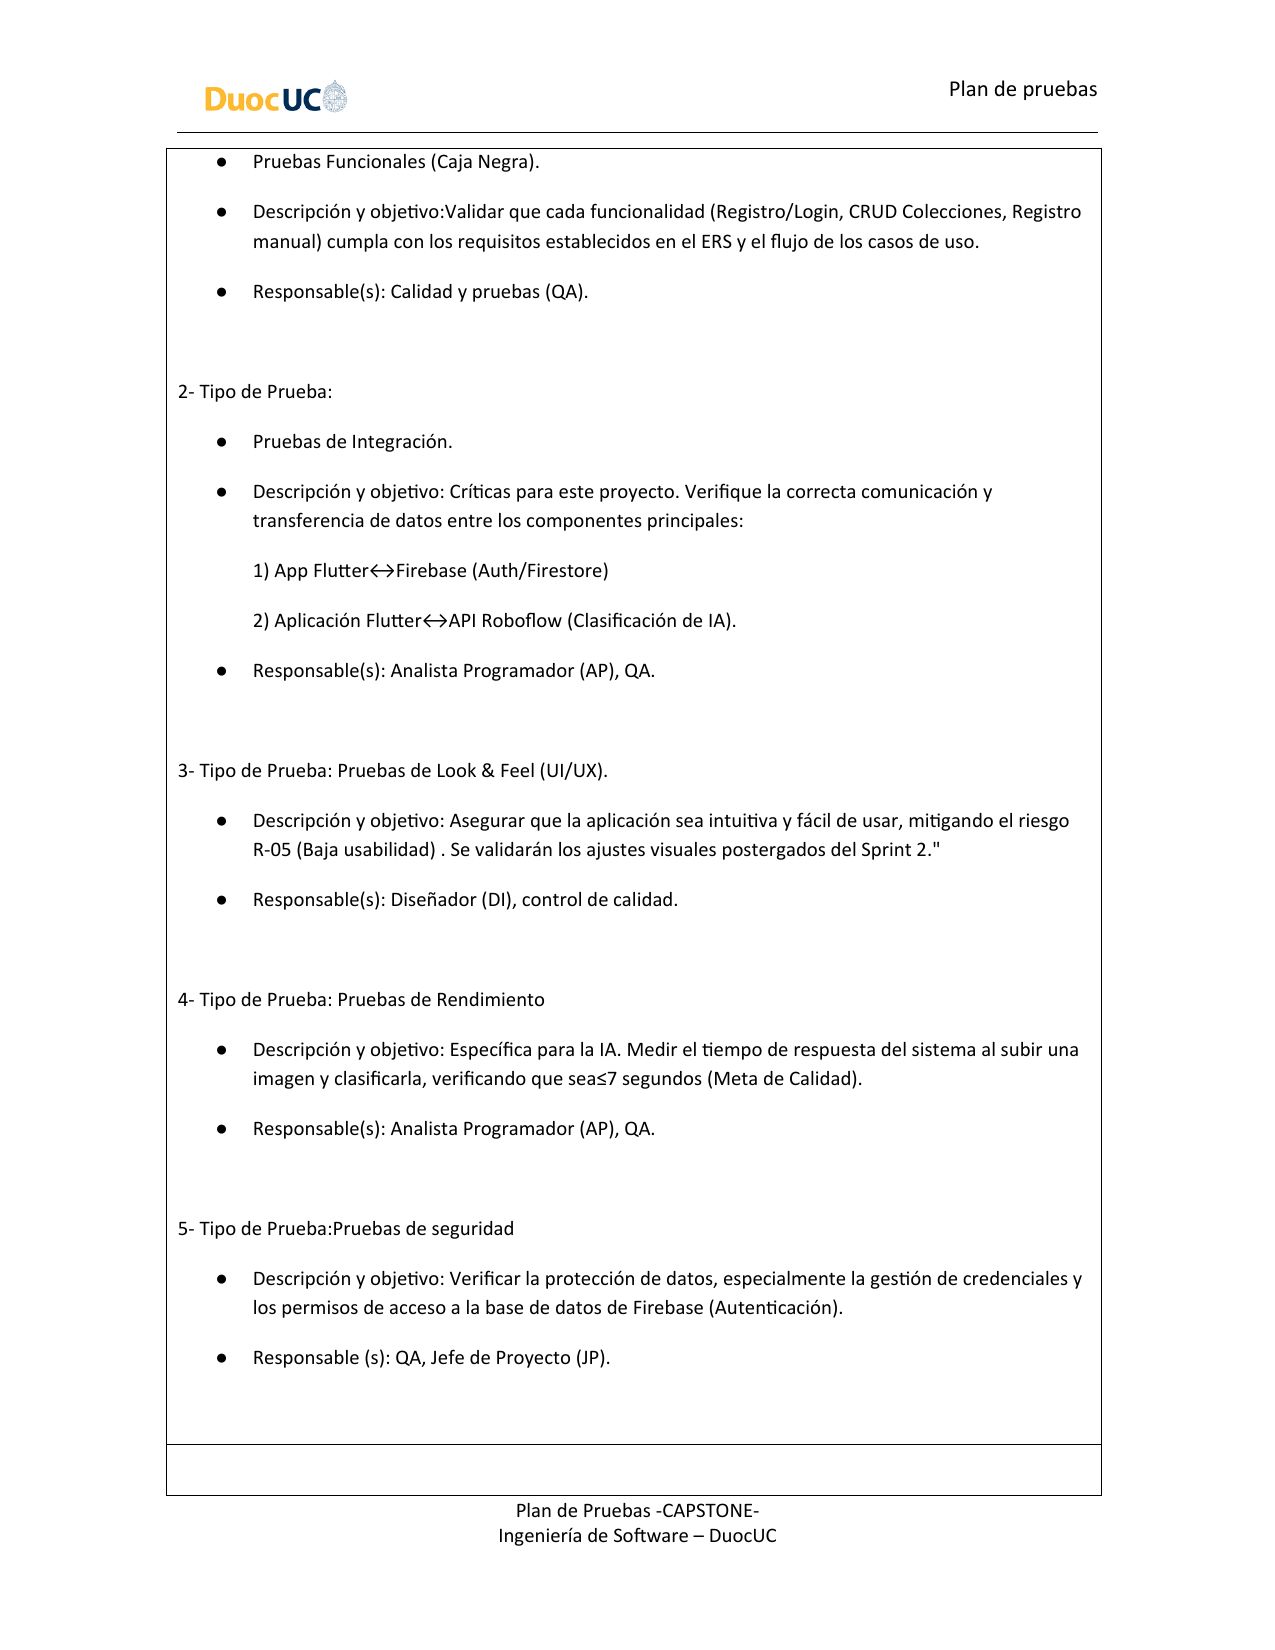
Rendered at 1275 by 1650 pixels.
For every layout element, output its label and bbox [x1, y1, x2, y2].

table_cell [167, 149, 1101, 1444]
picture [198, 76, 352, 115]
table_cell [167, 1445, 1101, 1495]
